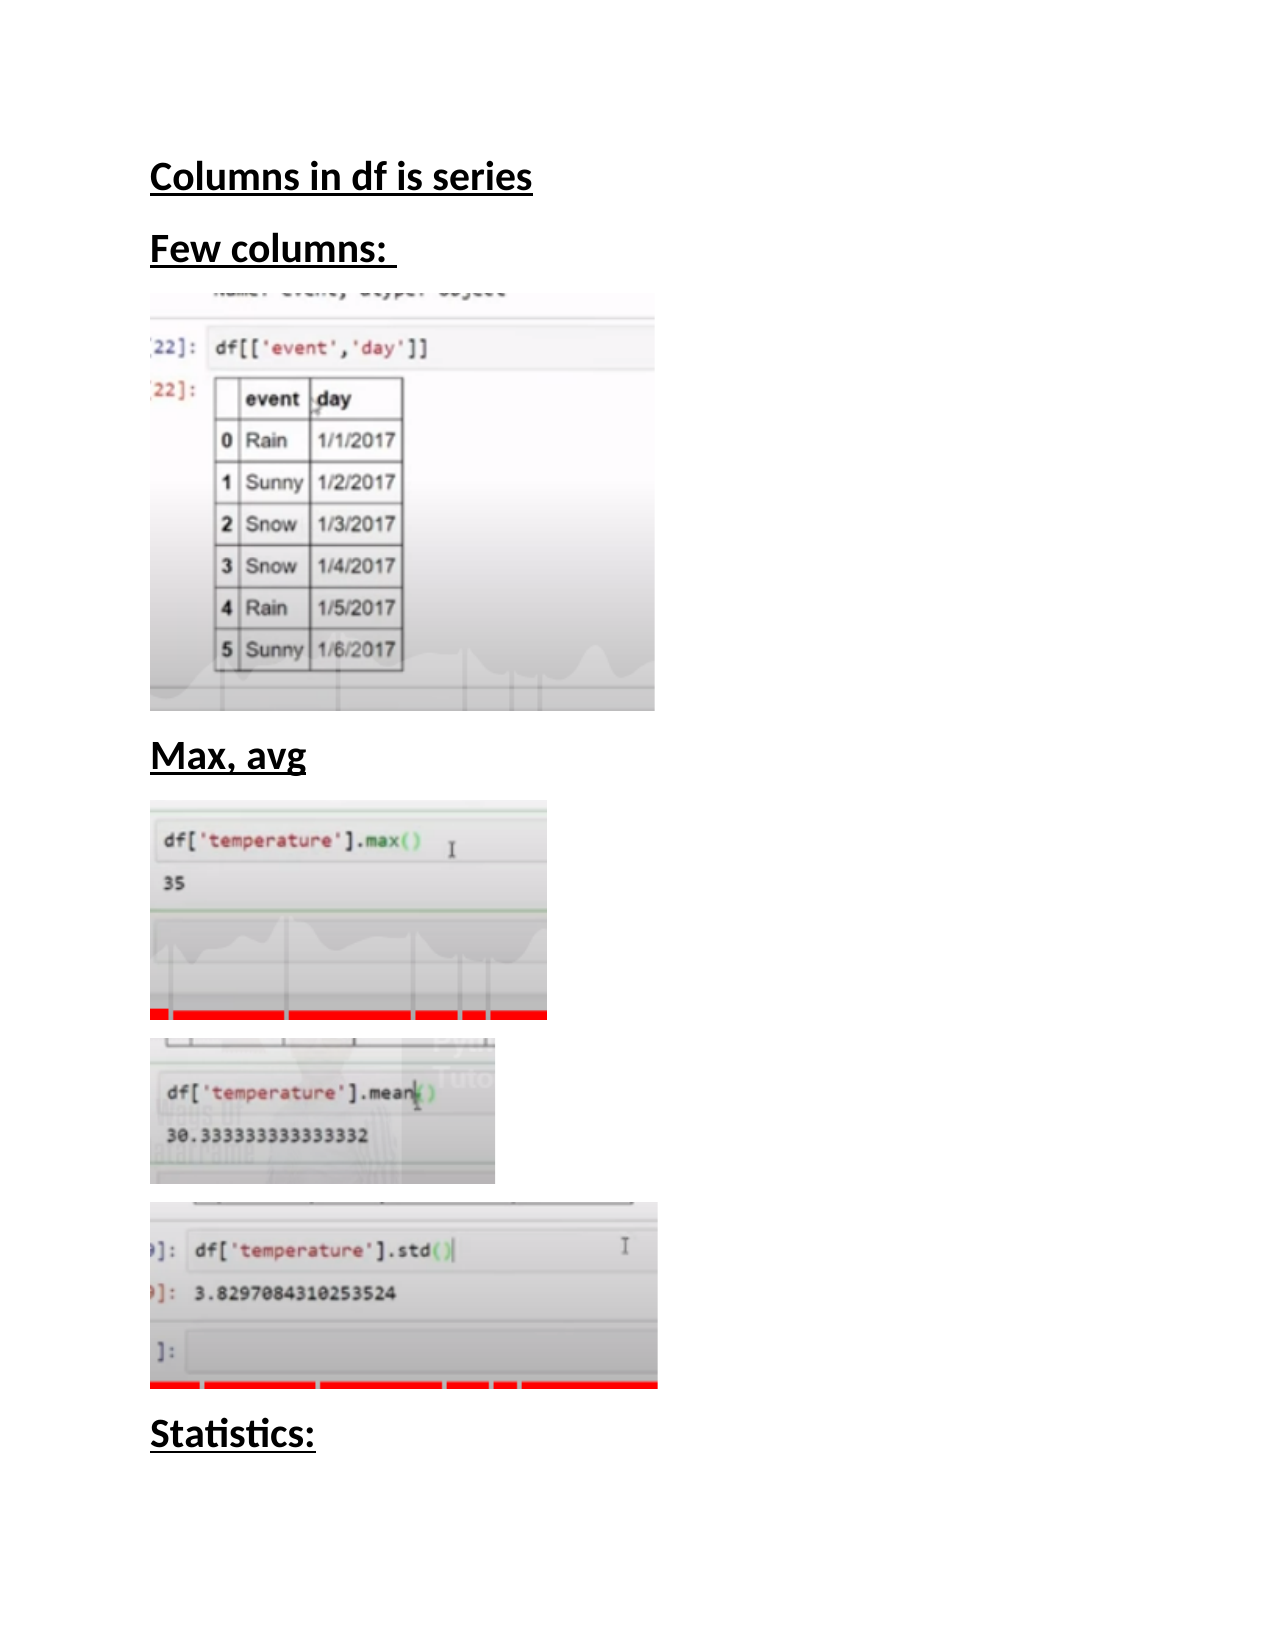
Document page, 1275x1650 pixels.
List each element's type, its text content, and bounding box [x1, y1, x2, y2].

picture [150, 1038, 496, 1184]
picture [150, 293, 655, 711]
text Columns in df is series [150, 150, 1125, 201]
text Statistics: [150, 1407, 1125, 1458]
text Max, avg [150, 729, 1125, 780]
text Few columns: [150, 222, 1125, 272]
picture [150, 800, 547, 1020]
picture [150, 1202, 658, 1389]
